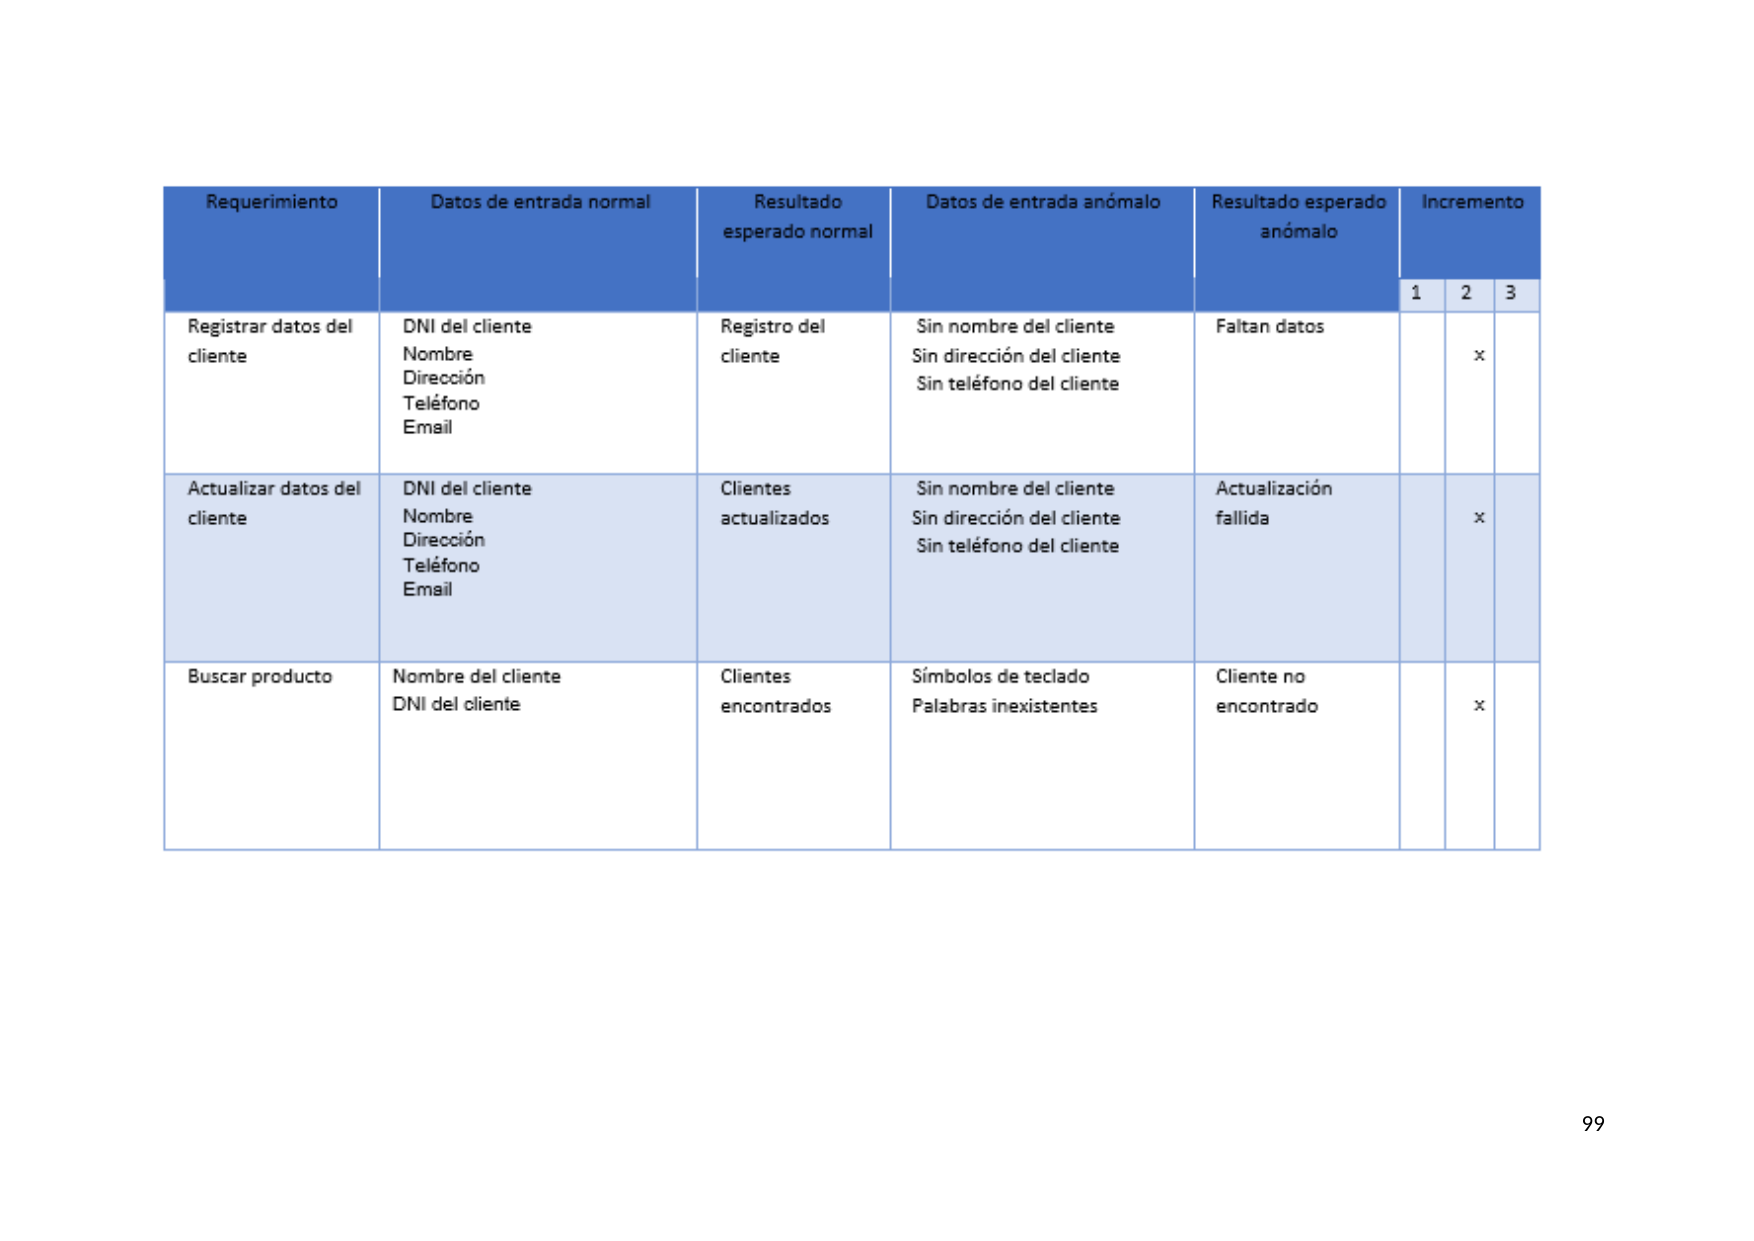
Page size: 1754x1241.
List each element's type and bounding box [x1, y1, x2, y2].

picture [152, 176, 1567, 879]
